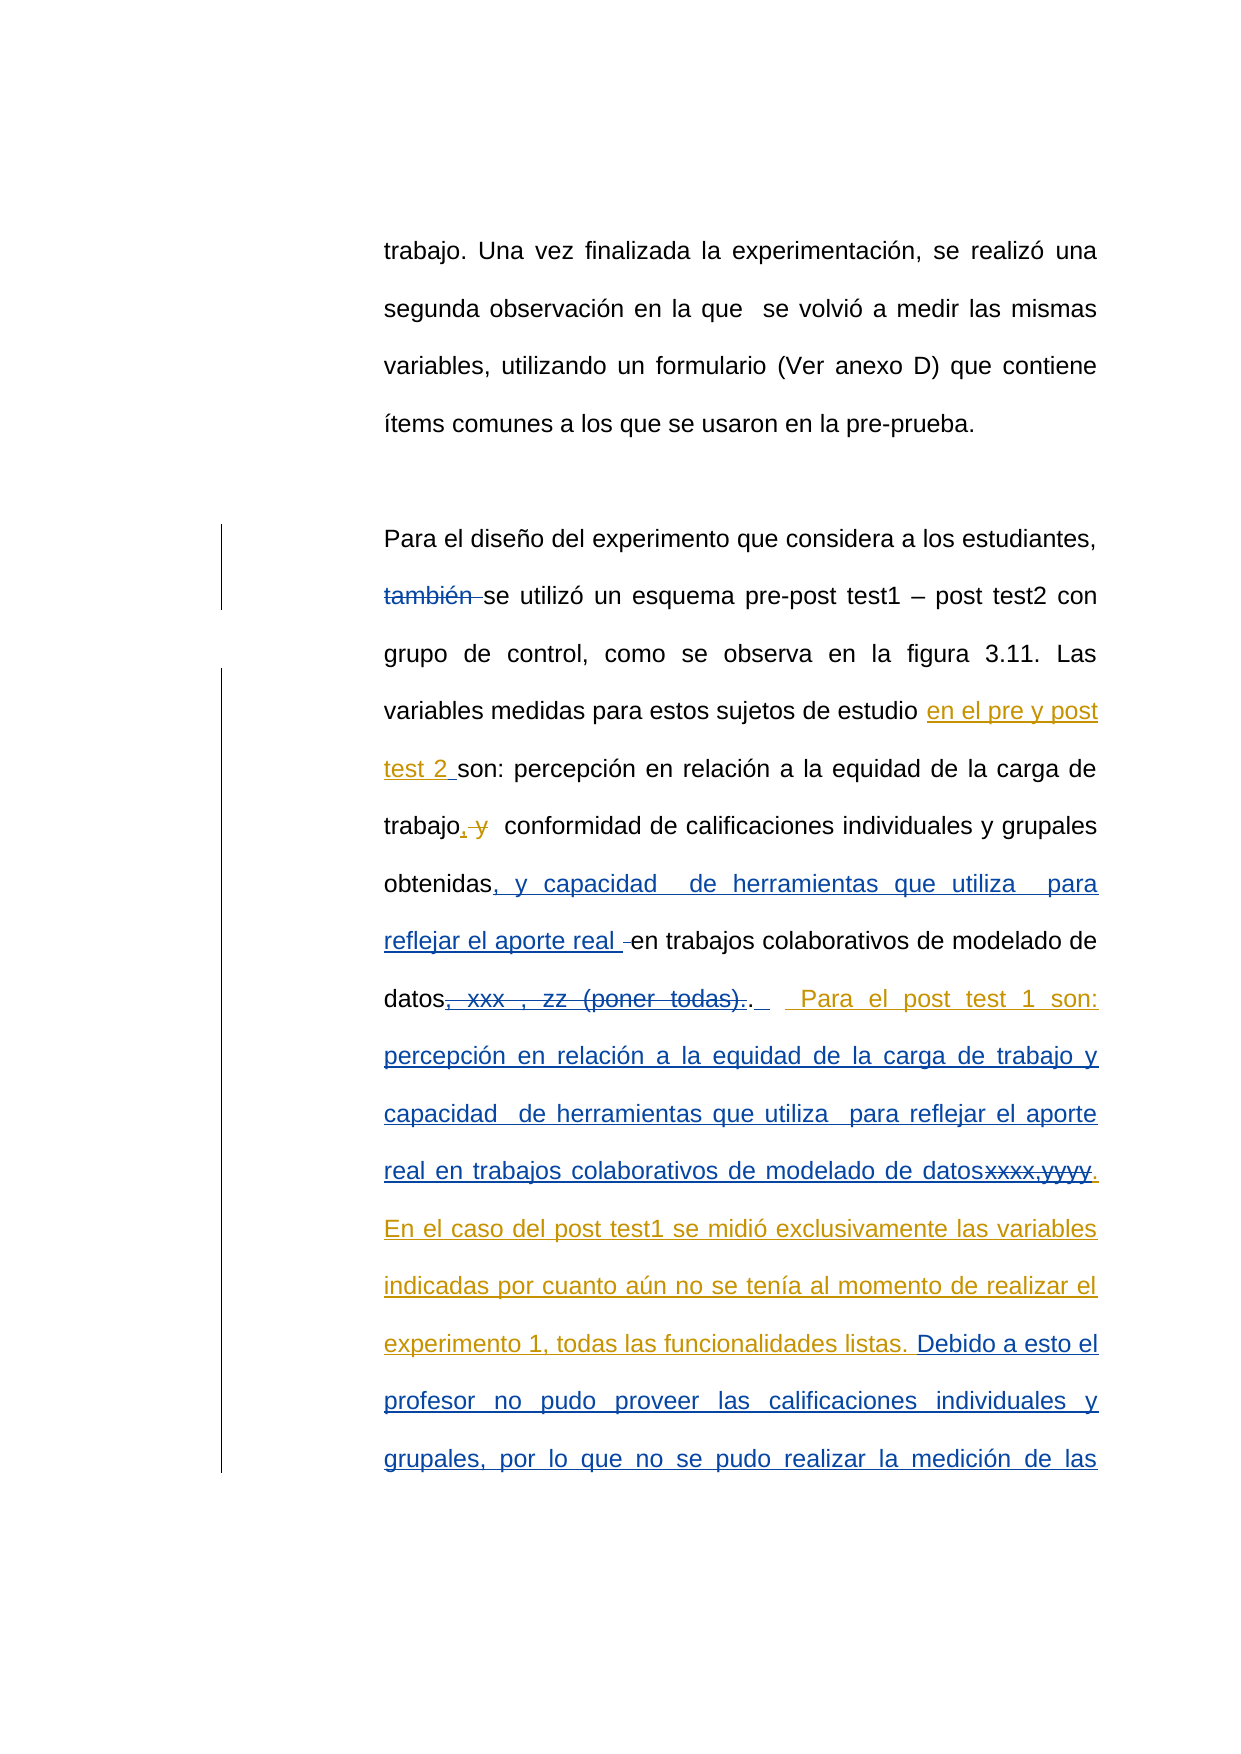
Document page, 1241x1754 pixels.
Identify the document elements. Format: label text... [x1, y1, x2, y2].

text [384, 1413, 1098, 1469]
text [384, 236, 1098, 437]
